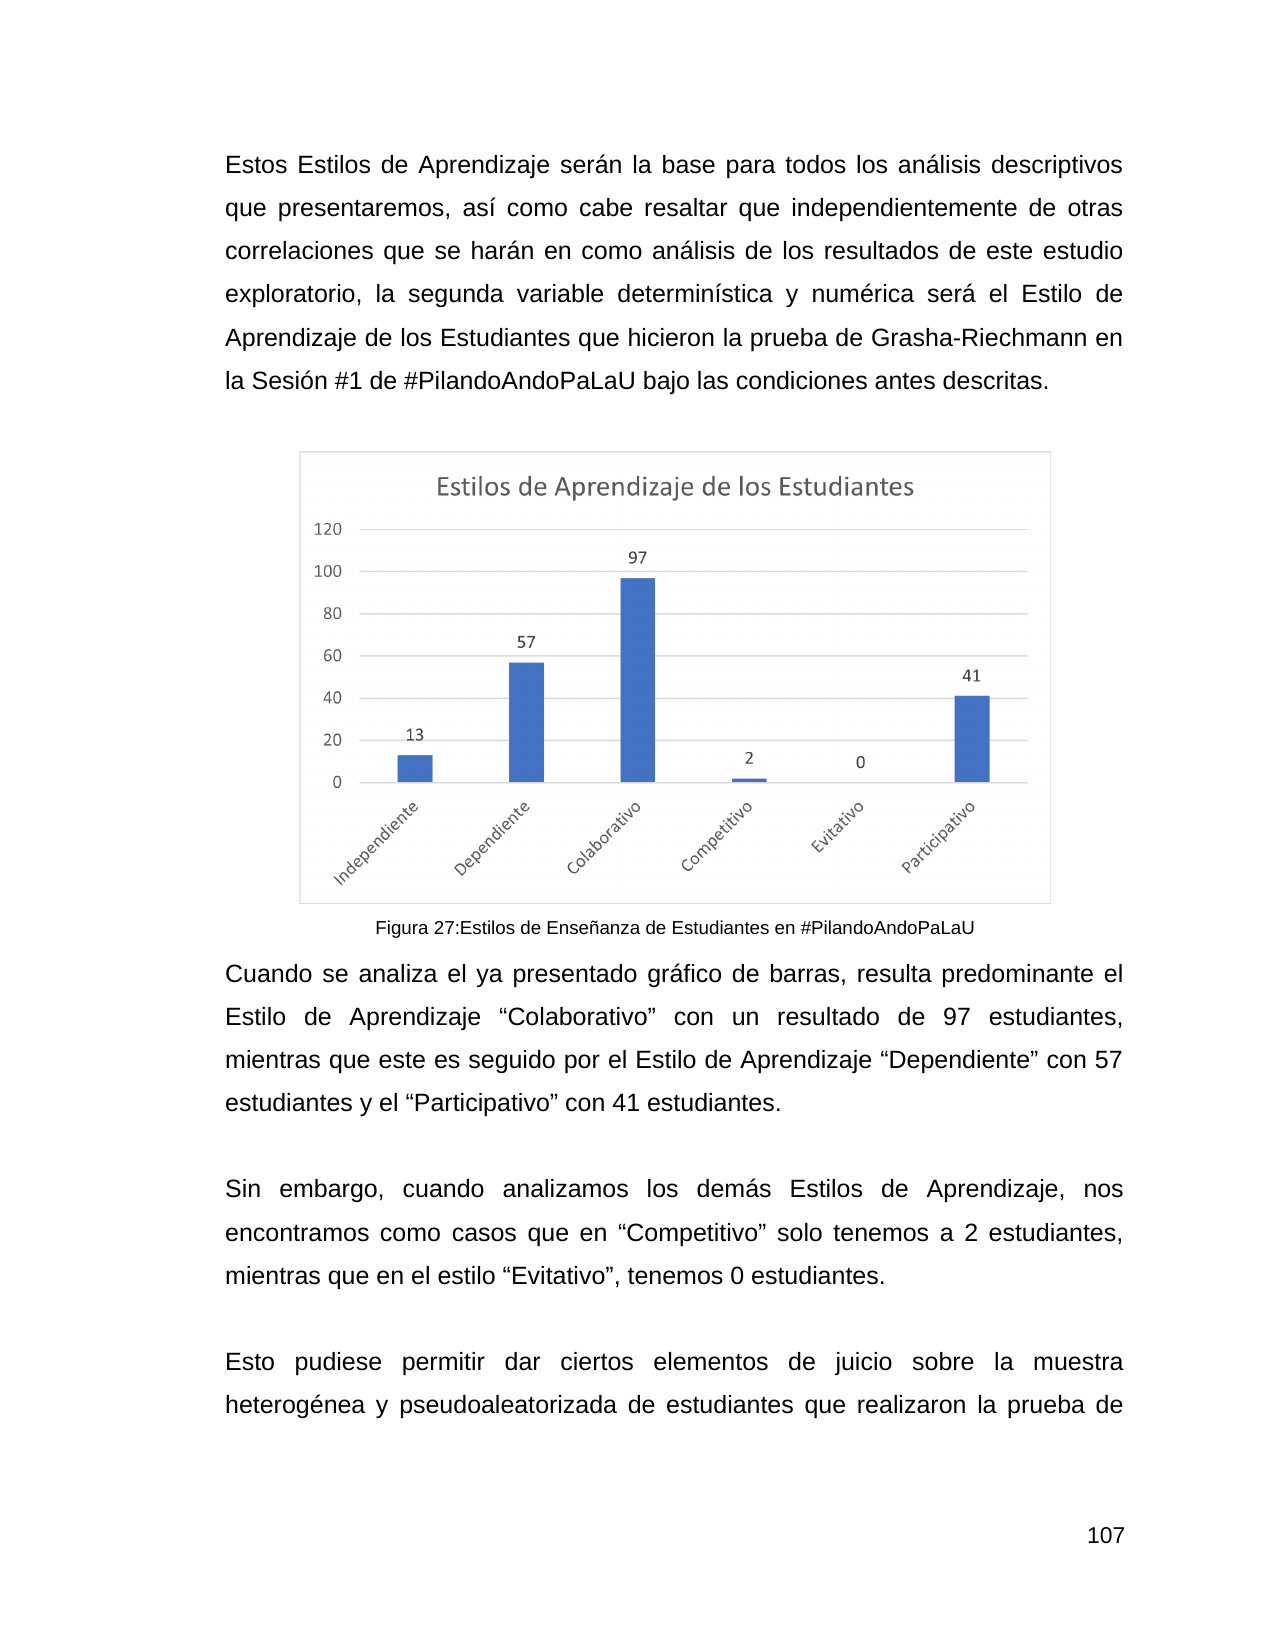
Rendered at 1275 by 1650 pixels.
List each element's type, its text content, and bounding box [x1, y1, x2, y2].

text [225, 1347, 1125, 1419]
text Estos Estilos de Aprendizaje serán la base para todos los análisis descriptivos que presentaremos, así como cabe resaltar que independientemente de otras correlaciones que se harán en como análisis de los resultados de este estudio exploratorio, la segunda variable determinística y numérica será el Estilo de Aprendizaje de los Estudiantes que hicieron la prueba de Grasha-Riechmann en la Sesión #1 de #PilandoAndoPaLaU bajo las condiciones antes descritas. [225, 150, 1125, 394]
text Cuando se analiza el ya presentado gráfico de barras, resulta predominante el Estilo de Aprendizaje “Colaborativo” con un resultado de 97 estudiantes, mientras que este es seguido por el Estilo de Aprendizaje “Dependiente” con 57 estudiantes y el “Participativo” con 41 estudiantes. [225, 959, 1125, 1117]
picture [299, 451, 1051, 904]
text Sin embargo, cuando analizamos los demás Estilos de Aprendizaje, nos encontramos como casos que en “Competitivo” solo tenemos a 2 estudiantes, mientras que en el estilo “Evitativo”, tenemos 0 estudiantes. [225, 1174, 1125, 1289]
